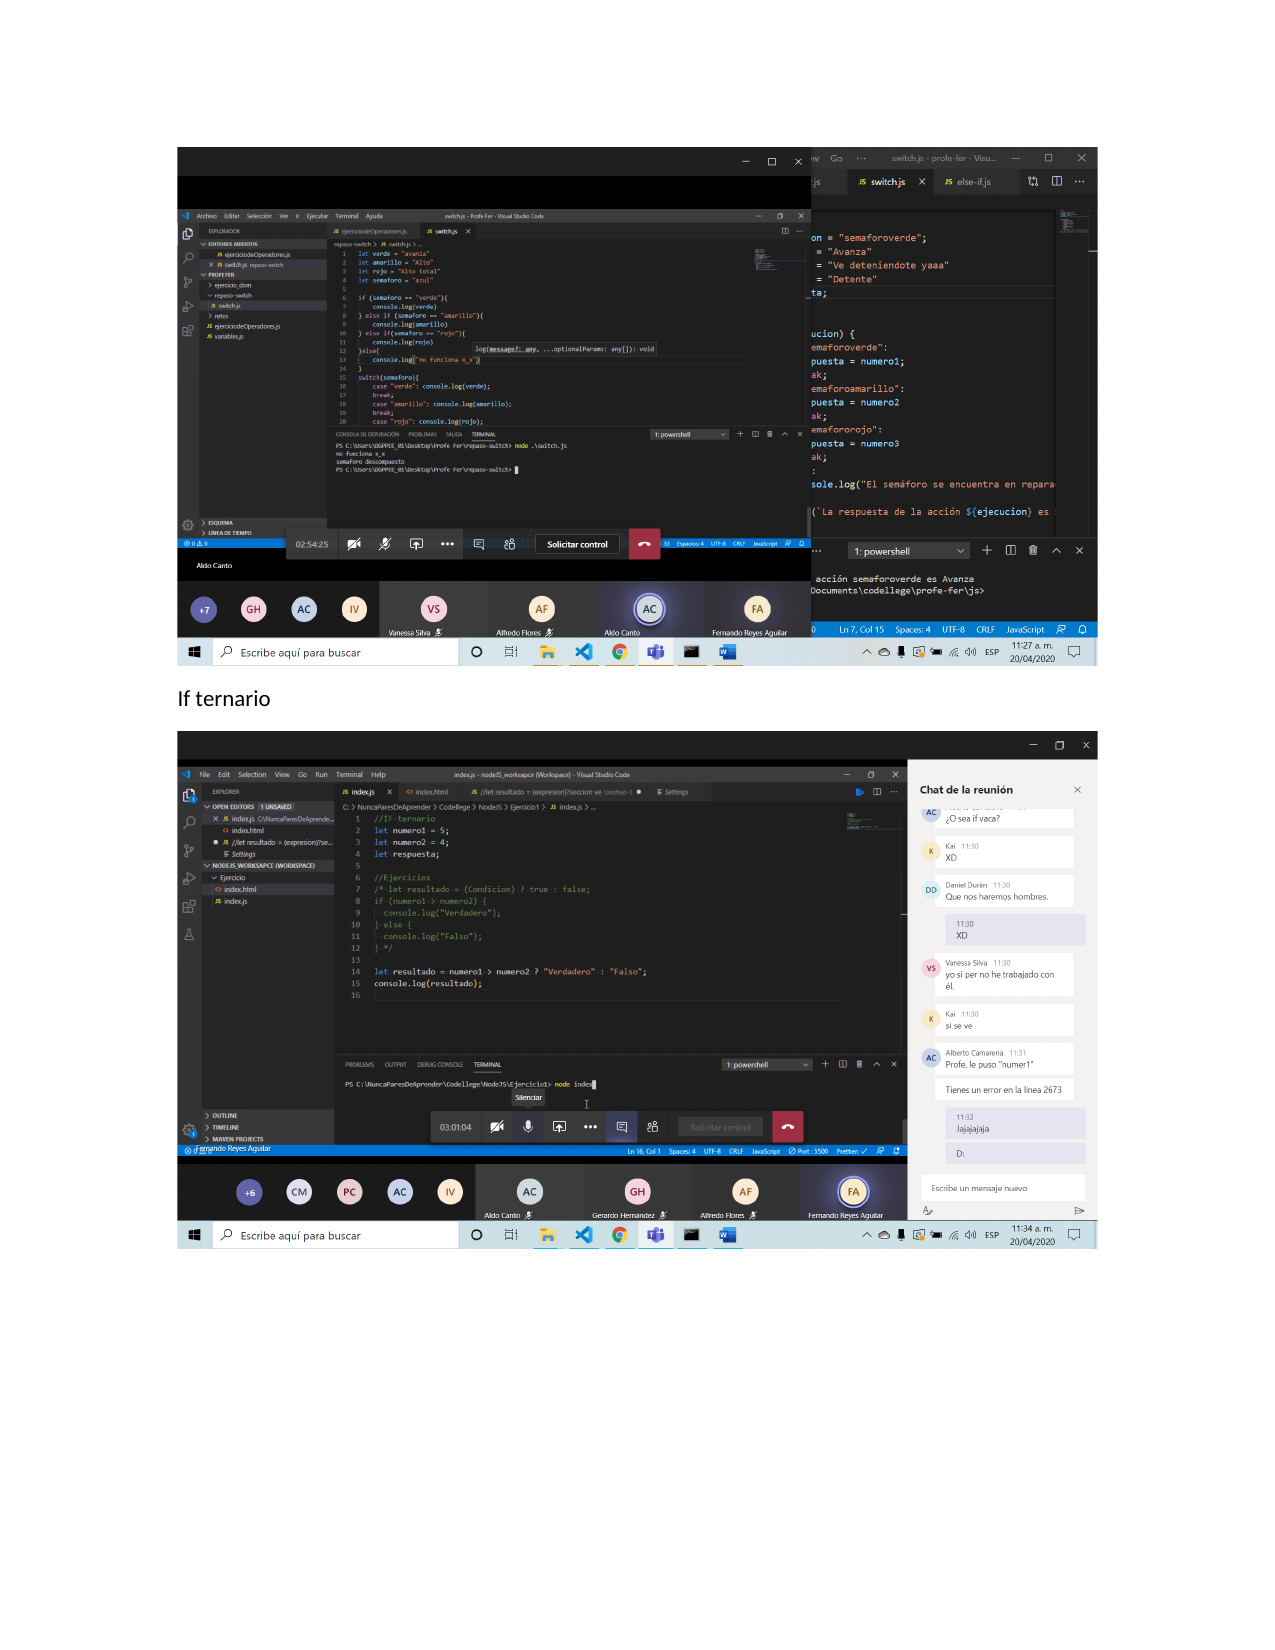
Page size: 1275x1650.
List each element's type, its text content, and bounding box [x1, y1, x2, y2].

text If ternario [177, 684, 1098, 712]
picture [177, 147, 1098, 666]
picture [177, 731, 1098, 1249]
